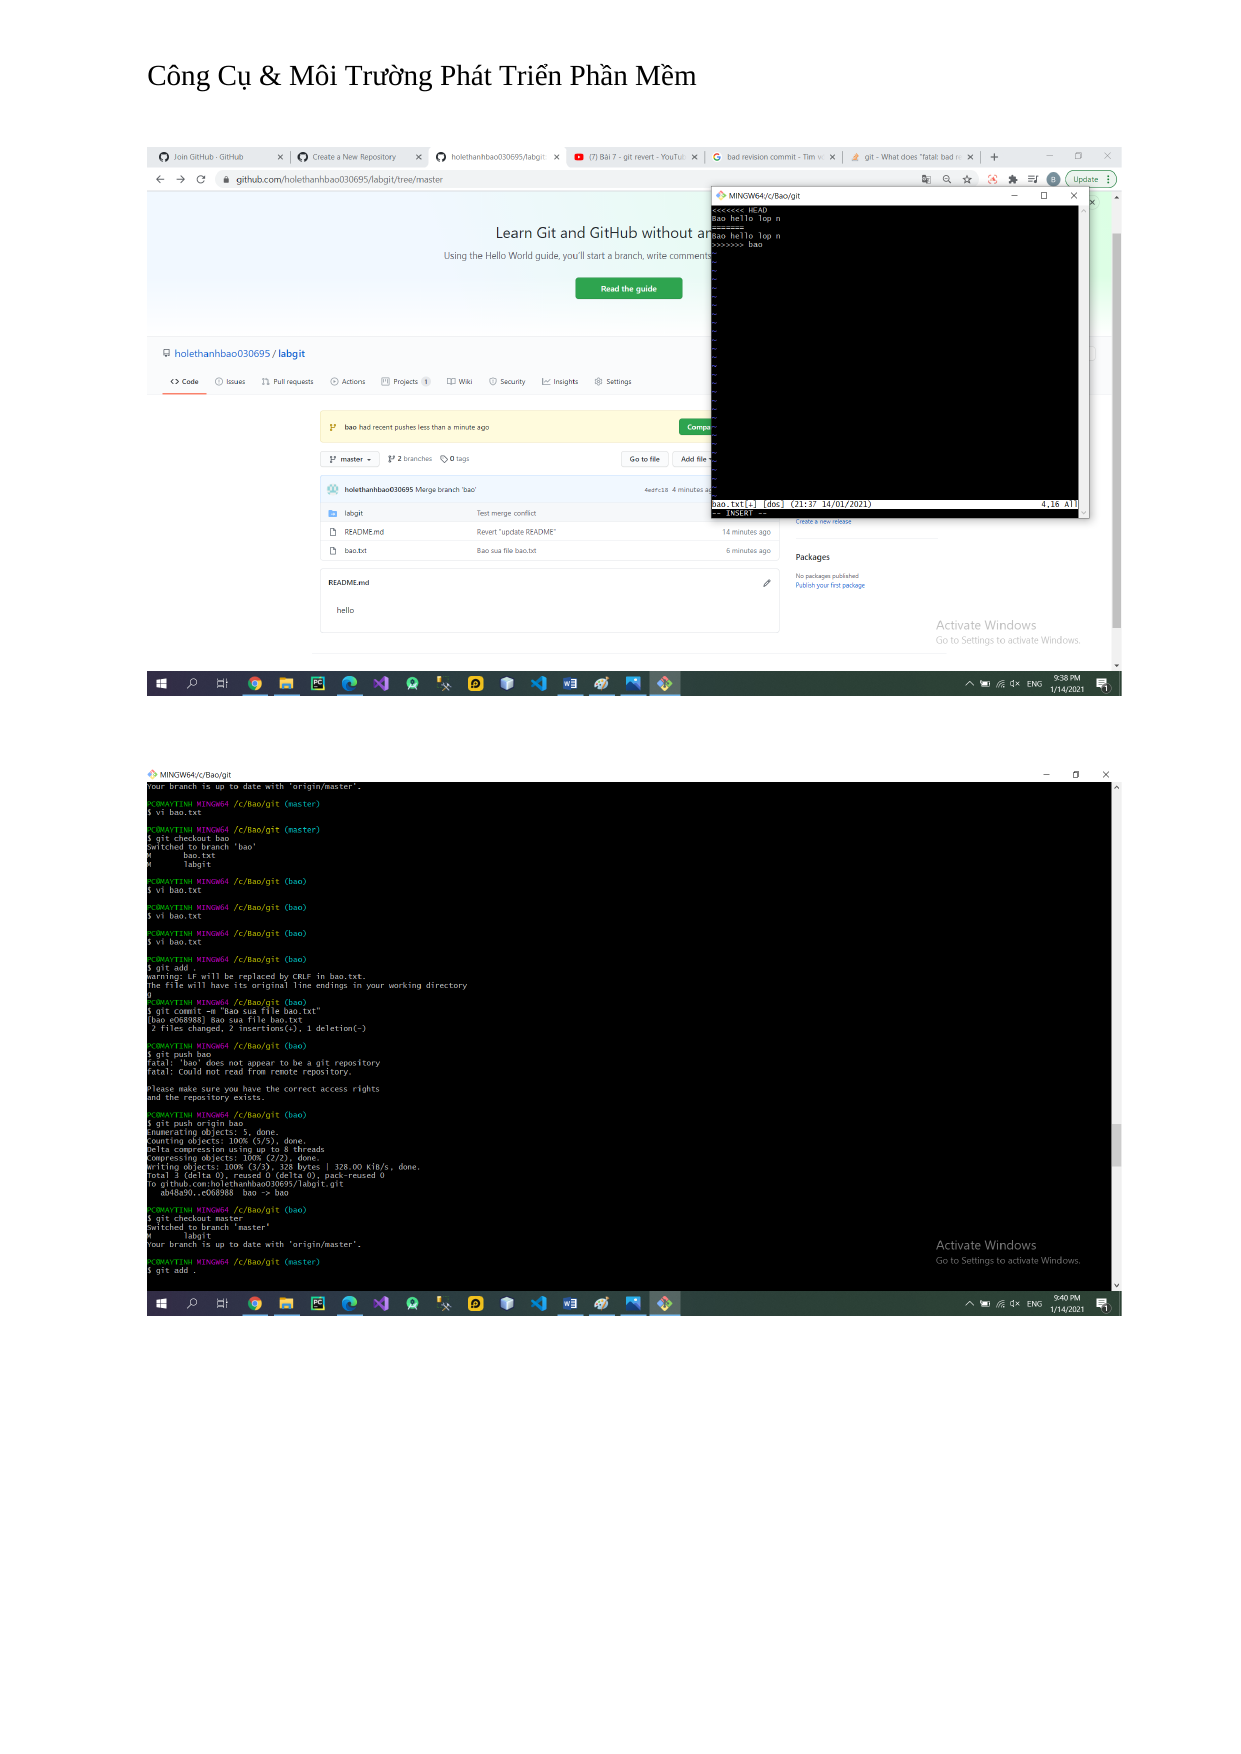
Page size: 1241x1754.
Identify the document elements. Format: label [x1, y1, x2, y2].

picture [147, 147, 1122, 696]
picture [147, 767, 1122, 1316]
